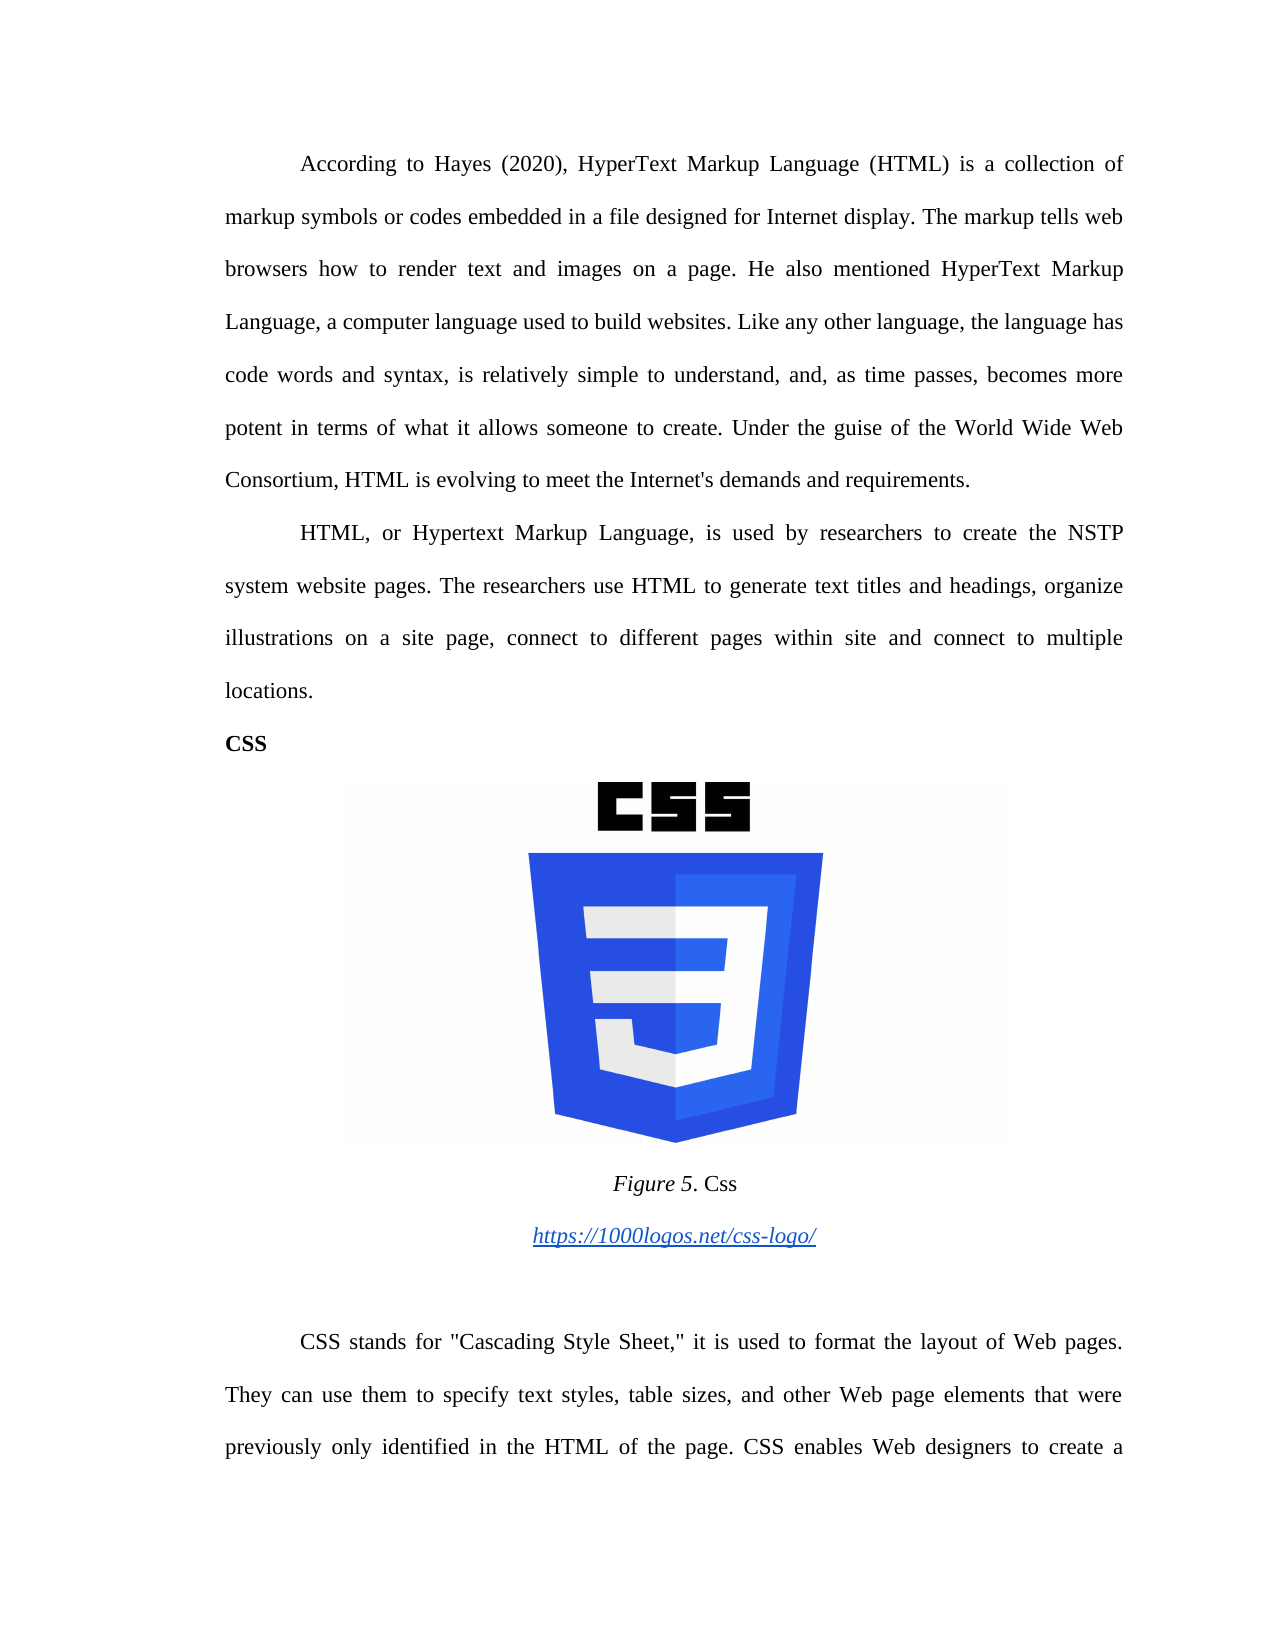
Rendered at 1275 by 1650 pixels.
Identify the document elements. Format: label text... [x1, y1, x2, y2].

picture [341, 782, 1009, 1144]
text CSS [150, 730, 1125, 756]
text Figure 5. Css [225, 1170, 1125, 1196]
text HTML, or Hypertext Markup Language, is used by researchers to create the NSTP system website pages. The researchers use HTML to generate text titles and headings, organize illustrations on a site page, connect to different pages within site and connect to multiple locations. [225, 519, 1125, 703]
text https://1000logos.net/css-logo/ [225, 1222, 1125, 1249]
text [225, 1328, 1125, 1460]
text According to Hayes (2020), HyperText Markup Language (HTML) is a collection of markup symbols or codes embedded in a file designed for Internet display. The markup tells web browsers how to render text and images on a page. He also mentioned HyperText Markup Language, a computer language used to build websites. Like any other language, the language has code words and syntax, is relatively simple to understand, and, as time passes, becomes more potent in terms of what it allows someone to create. Under the guise of the World Wide Web Consortium, HTML is evolving to meet the Internet's demands and requirements. [225, 150, 1125, 493]
